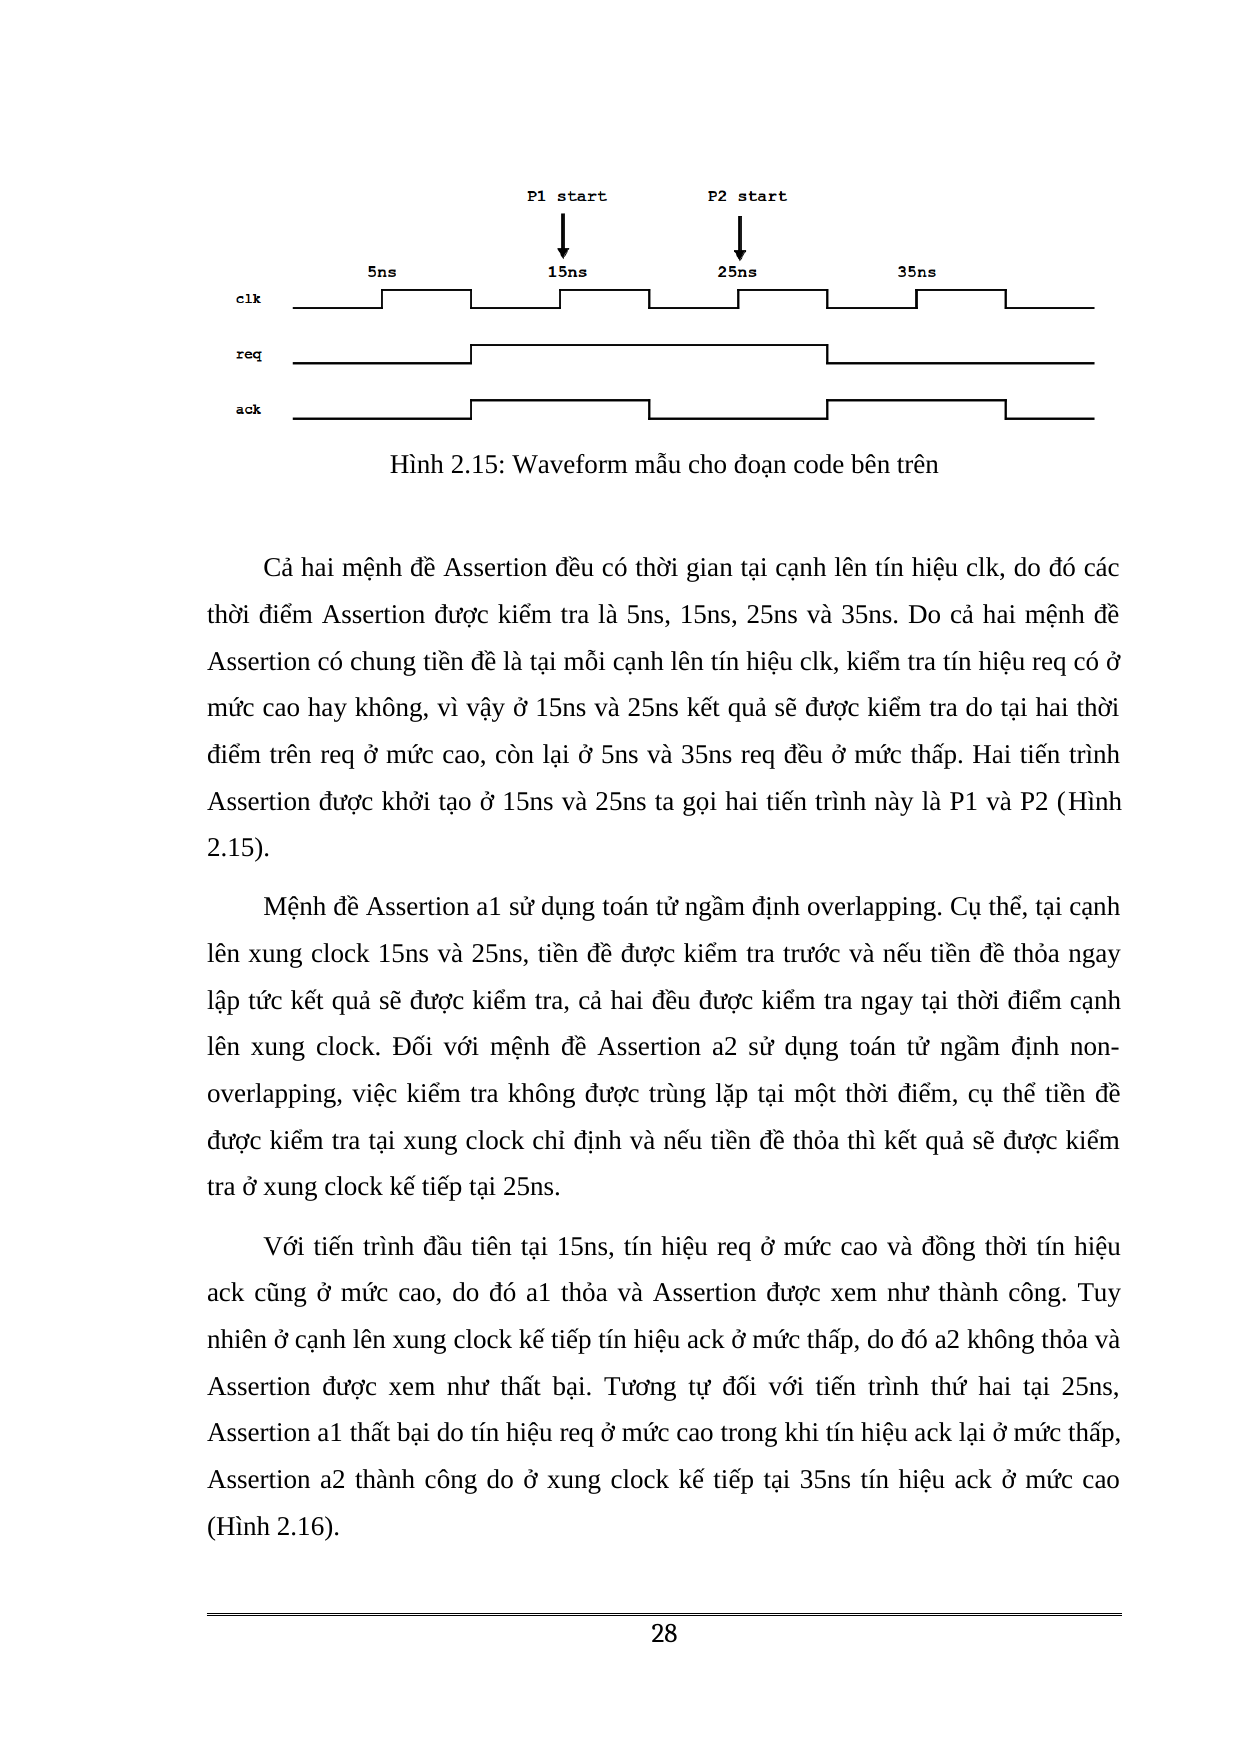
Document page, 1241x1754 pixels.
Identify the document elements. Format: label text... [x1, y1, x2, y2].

text Với tiến trình đầu tiên tại 15ns, tín hiệu req ở mức cao và đồng thời tín hiệu ack cũng ở mức cao, do đó a1 thỏa và Assertion được xem như thành công. Tuy nhiên ở cạnh lên xung clock kế tiếp tín hiệu ack ở mức thấp, do đó a2 không thỏa và Assertion được xem như thất bại. Tương tự đối với tiến trình thứ hai tại 25ns, Assertion a1 thất bại do tín hiệu req ở mức cao trong khi tín hiệu ack lại ở mức thấp, Assertion a2 thành công do ở xung clock kế tiếp tại 35ns tín hiệu ack ở mức cao (Hình 2.16). [207, 1229, 1122, 1541]
text Cả hai mệnh đề Assertion đều có thời gian tại cạnh lên tín hiệu clk, do đó các thời điểm Assertion được kiểm tra là 5ns, 15ns, 25ns và 35ns. Do cả hai mệnh đề Assertion có chung tiền đề là tại mỗi cạnh lên tín hiệu clk, kiểm tra tín hiệu req có ở mức cao hay không, vì vậy ở 15ns và 25ns kết quả sẽ được kiểm tra do tại hai thời điểm trên req ở mức cao, còn lại ở 5ns và 35ns req đều ở mức thấp. Hai tiến trình Assertion được khởi tạo ở 15ns và 25ns ta gọi hai tiến trình này là P1 và P2 (Hình 2.15). [207, 551, 1122, 862]
picture [213, 177, 1107, 434]
text Hình 2.15: Waveform mẫu cho đoạn code bên trên [207, 448, 1122, 479]
text Mệnh đề Assertion a1 sử dụng toán tử ngầm định overlapping. Cụ thể, tại cạnh lên xung clock 15ns và 25ns, tiền đề được kiểm tra trước và nếu tiền đề thỏa ngay lập tức kết quả sẽ được kiểm tra, cả hai đều được kiểm tra ngay tại thời điểm cạnh lên xung clock. Đối với mệnh đề Assertion a2 sử dụng toán tử ngầm định non-overlapping, việc kiểm tra không được trùng lặp tại một thời điểm, cụ thể tiền đề được kiểm tra tại xung clock chỉ định và nếu tiền đề thỏa thì kết quả sẽ được kiểm tra ở xung clock kế tiếp tại 25ns. [207, 890, 1122, 1202]
